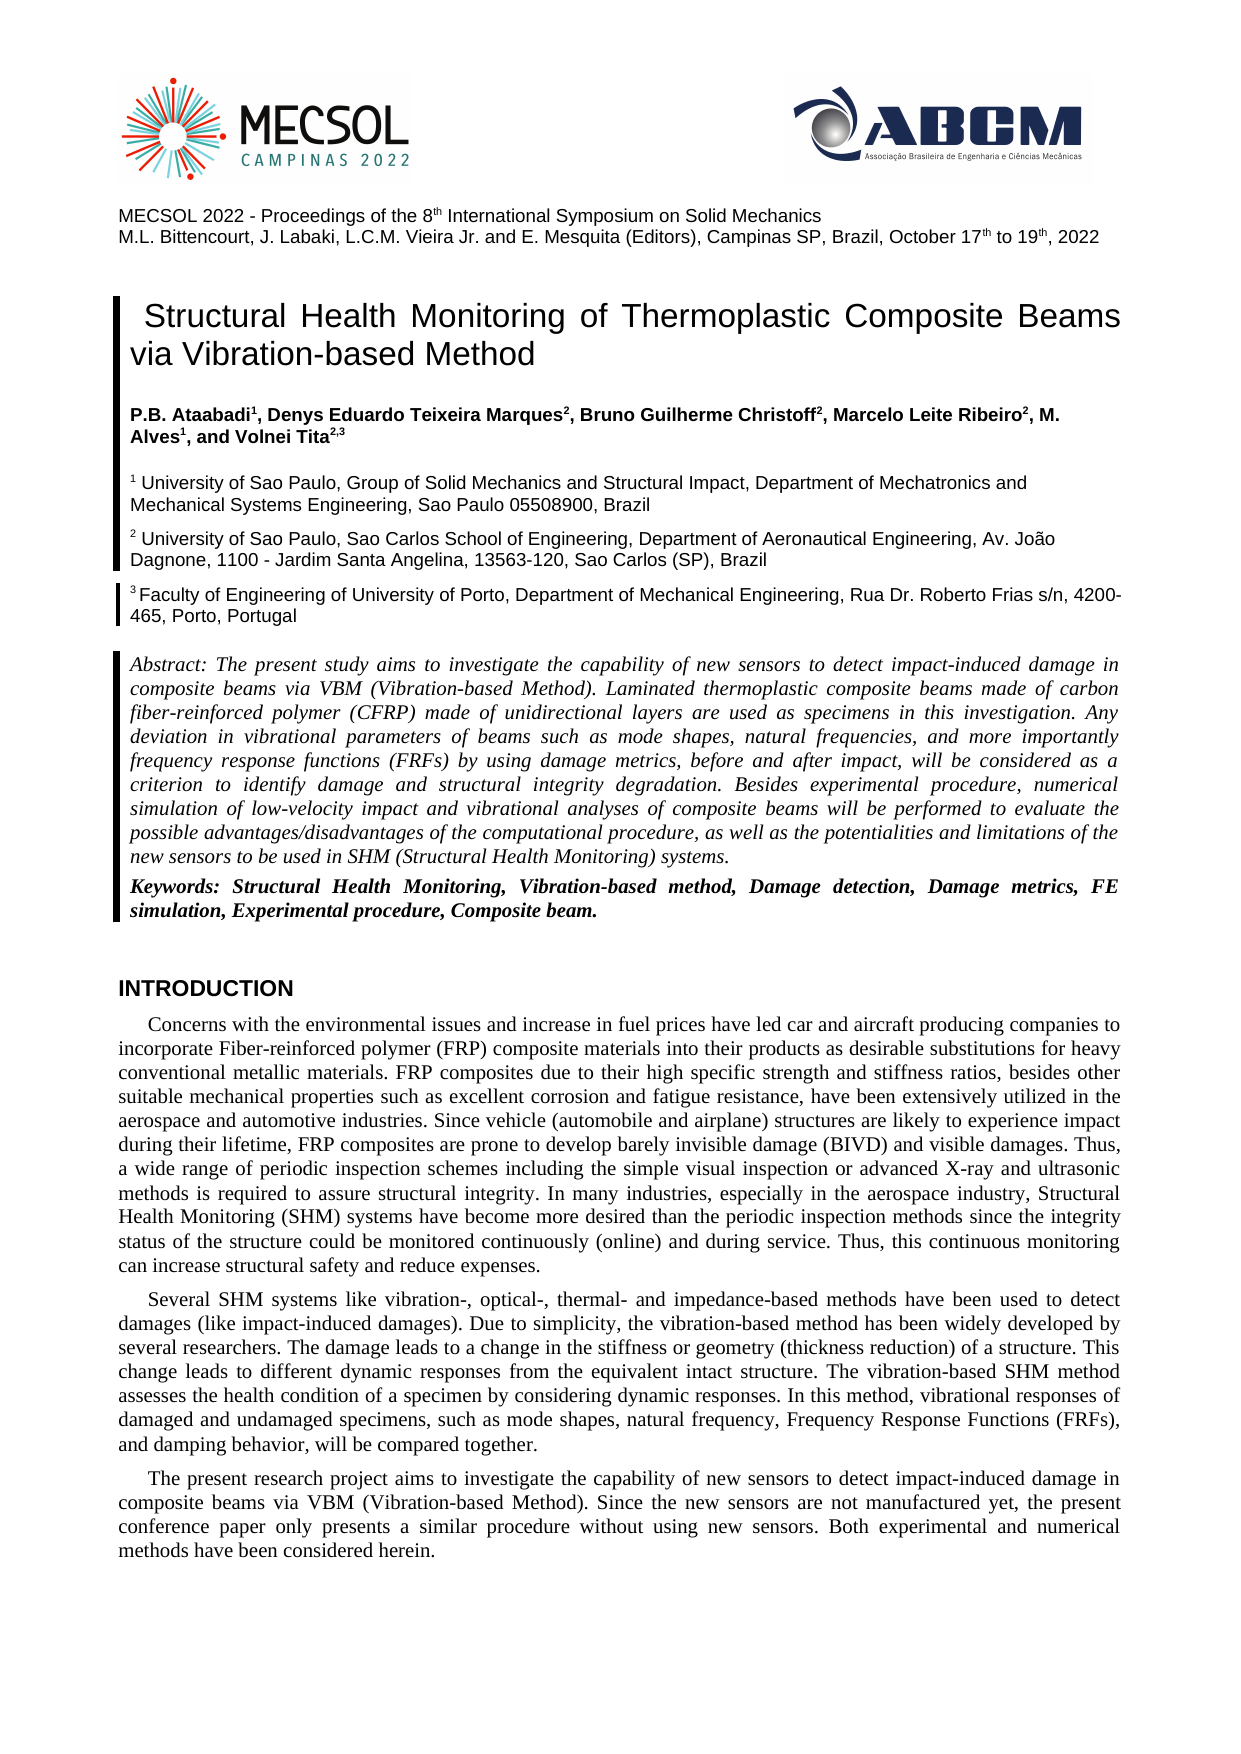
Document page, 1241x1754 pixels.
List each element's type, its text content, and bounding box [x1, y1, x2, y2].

text The present research project aims to investigate the capability of new sensors to detect impact-induced damage in composite beams via VBM (Vibration-based Method). Since the new sensors are not manufactured yet, the present conference paper only presents a similar procedure without using new sensors. Both experimental and numerical methods have been considered herein. [118, 1466, 1122, 1562]
text 1 University of Sao Paulo, Group of Solid Mechanics and Structural Impact, Department of Mechatronics and Mechanical Systems Engineering, Sao Paulo 05508900, Brazil [120, 472, 1122, 515]
text P.B. Ataabadi1, Denys Eduardo Teixeira Marques2, Bruno Guilherme Christoff2, Marcelo Leite Ribeiro2, M. Alves1, and Volnei Tita2,3 [120, 404, 1122, 447]
text 2 University of Sao Paulo, Sao Carlos School of Engineering, Department of Aeronautical Engineering, Av. João Dagnone, 1100 - Jardim Santa Angelina, 13563-120, Sao Carlos (SP), Brazil [120, 528, 1122, 571]
text 3 Faculty of Engineering of University of Porto, Department of Mechanical Engineering, Rua Dr. Roberto Frias s/n, 4200-465, Porto, Portugal [120, 583, 1122, 626]
subtitle Introduction [118, 975, 1122, 1002]
text Abstract: The present study aims to investigate the capability of new sensors to detect impact-induced damage in composite beams via VBM (Vibration-based Method). Laminated thermoplastic composite beams made of carbon fiber-reinforced polymer (CFRP) made of unidirectional layers are used as specimens in this investigation. Any deviation in vibrational parameters of beams such as mode shapes, natural frequencies, and more importantly frequency response functions (FRFs) by using damage metrics, before and after impact, will be considered as a criterion to identify damage and structural integrity degradation. Besides experimental procedure, numerical simulation of low-velocity impact and vibrational analyses of composite beams will be performed to evaluate the possible advantages/disadvantages of the computational procedure, as well as the potentialities and limitations of the new sensors to be used in SHM (Structural Health Monitoring) systems. [120, 651, 1122, 868]
text Keywords: Structural Health Monitoring, Vibration-based method, Damage detection, Damage metrics, FE simulation, Experimental procedure, Composite beam. [120, 874, 1122, 922]
title Structural Health Monitoring of Thermoplastic Composite Beams via Vibration-based Method [120, 296, 1122, 373]
picture [118, 73, 413, 184]
text Concerns with the environmental issues and increase in fuel prices have led car and aircraft producing companies to incorporate Fiber-reinforced polymer (FRP) composite materials into their products as desirable substitutions for heavy conventional metallic materials. FRP composites due to their high specific strength and stiffness ratios, besides other suitable mechanical properties such as excellent corrosion and fatigue resistance, have been extensively utilized in the aerospace and automotive industries. Since vehicle (automobile and airplane) structures are likely to experience impact during their lifetime, FRP composites are prone to develop barely invisible damage (BIVD) and visible damages. Thus, a wide range of periodic inspection schemes including the simple visual inspection or advanced X-ray and ultrasonic methods is required to assure structural integrity. In many industries, especially in the aerospace industry, Structural Health Monitoring (SHM) systems have become more desired than the periodic inspection methods since the integrity status of the structure could be monitored continuously (online) and during service. Thus, this continuous monitoring can increase structural safety and reduce expenses. [118, 1012, 1122, 1277]
picture [782, 73, 1094, 184]
text Several SHM systems like vibration-, optical-, thermal- and impedance-based methods have been used to detect damages (like impact-induced damages). Due to simplicity, the vibration-based method has been widely developed by several researchers. The damage leads to a change in the stiffness or geometry (thickness reduction) of a structure. This change leads to different dynamic responses from the equivalent intact structure. The vibration-based SHM method assesses the health condition of a specimen by considering dynamic responses. In this method, vibrational responses of damaged and undamaged specimens, such as mode shapes, natural frequency, Frequency Response Functions (FRFs), and damping behavior, will be compared together. [118, 1287, 1122, 1456]
